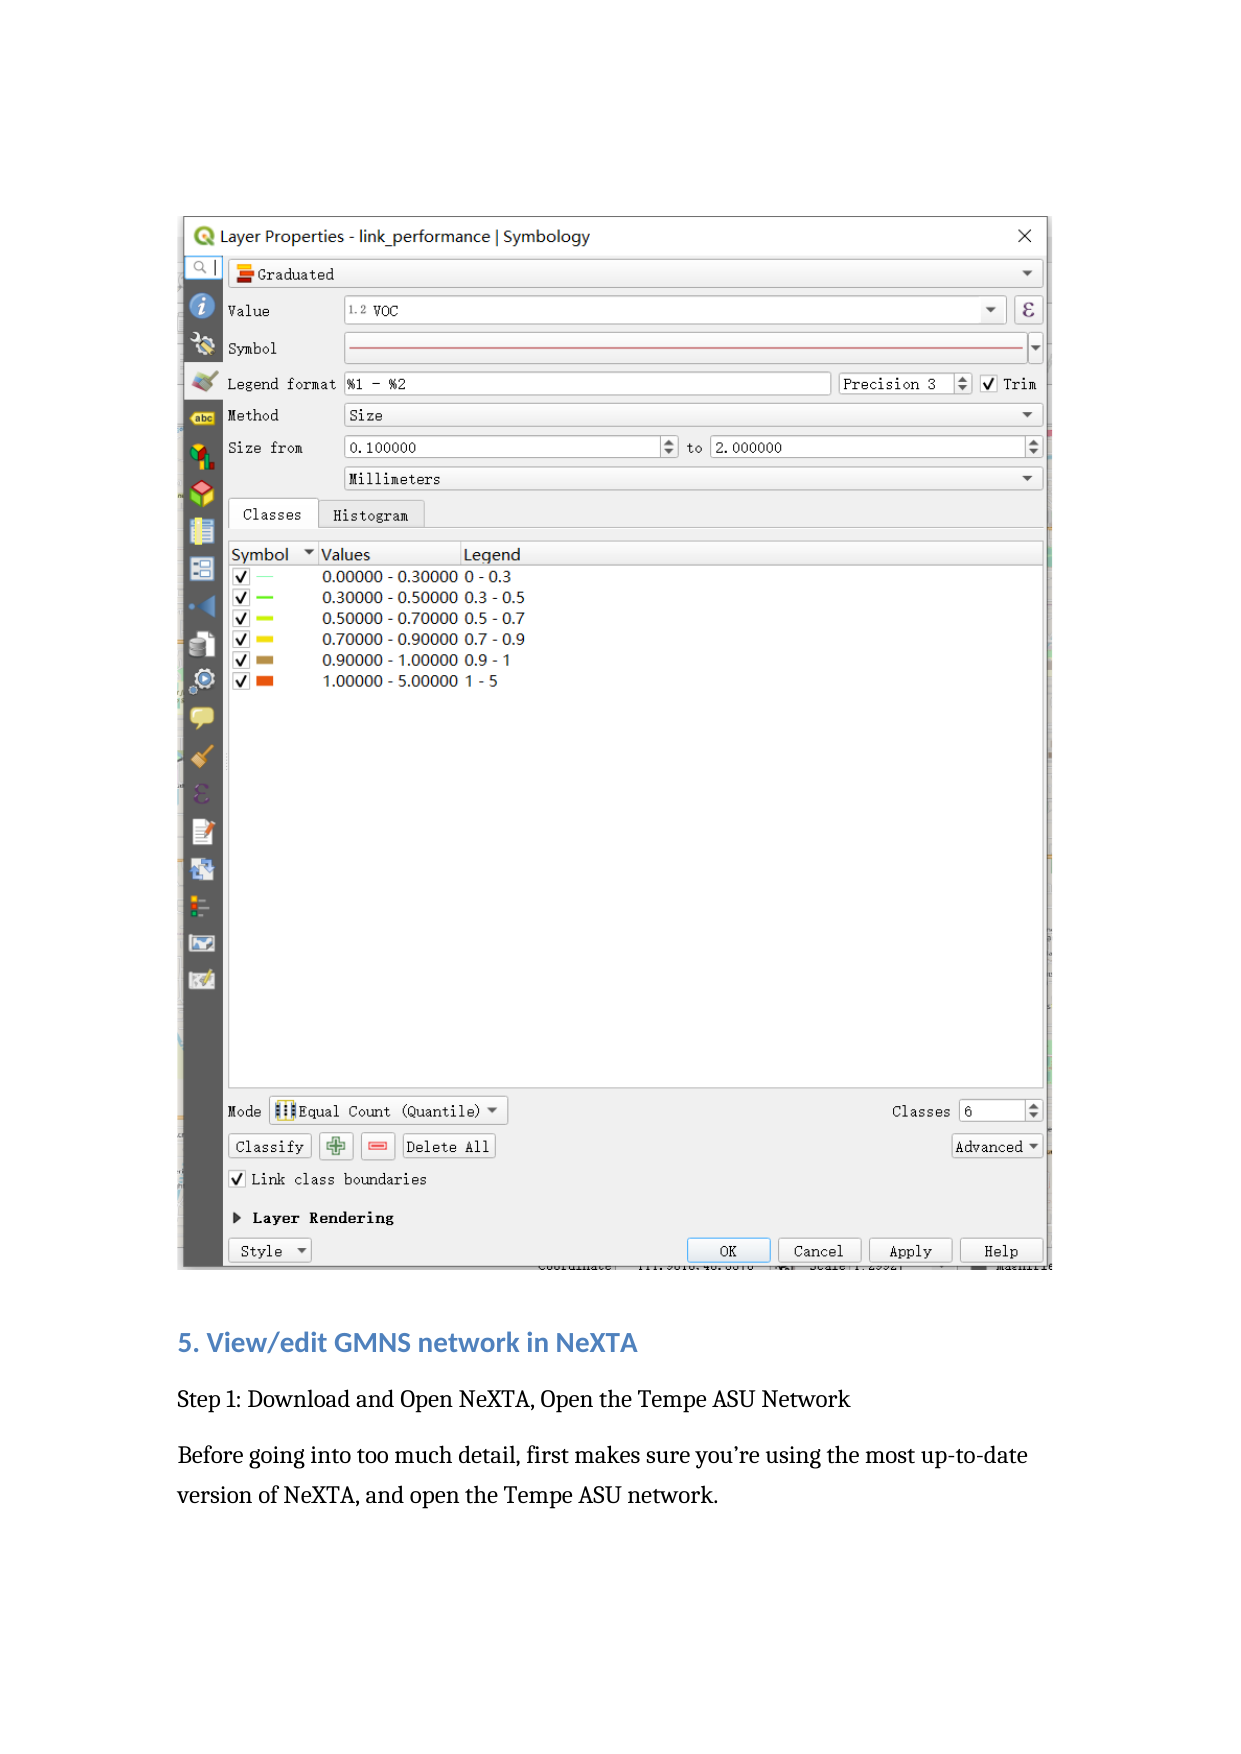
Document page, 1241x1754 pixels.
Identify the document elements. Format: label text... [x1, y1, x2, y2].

text Before going into too much detail, first makes sure you’re using the most up-to-date version of NeXTA, and open the Tempe ASU network. [177, 1437, 1063, 1514]
subtitle 5. View/edit GMNS network in NeXTA [177, 1323, 1063, 1361]
text Step 1: Download and Open NeXTA, Open the Tempe ASU Network [177, 1380, 1063, 1418]
picture [177, 216, 1053, 1270]
